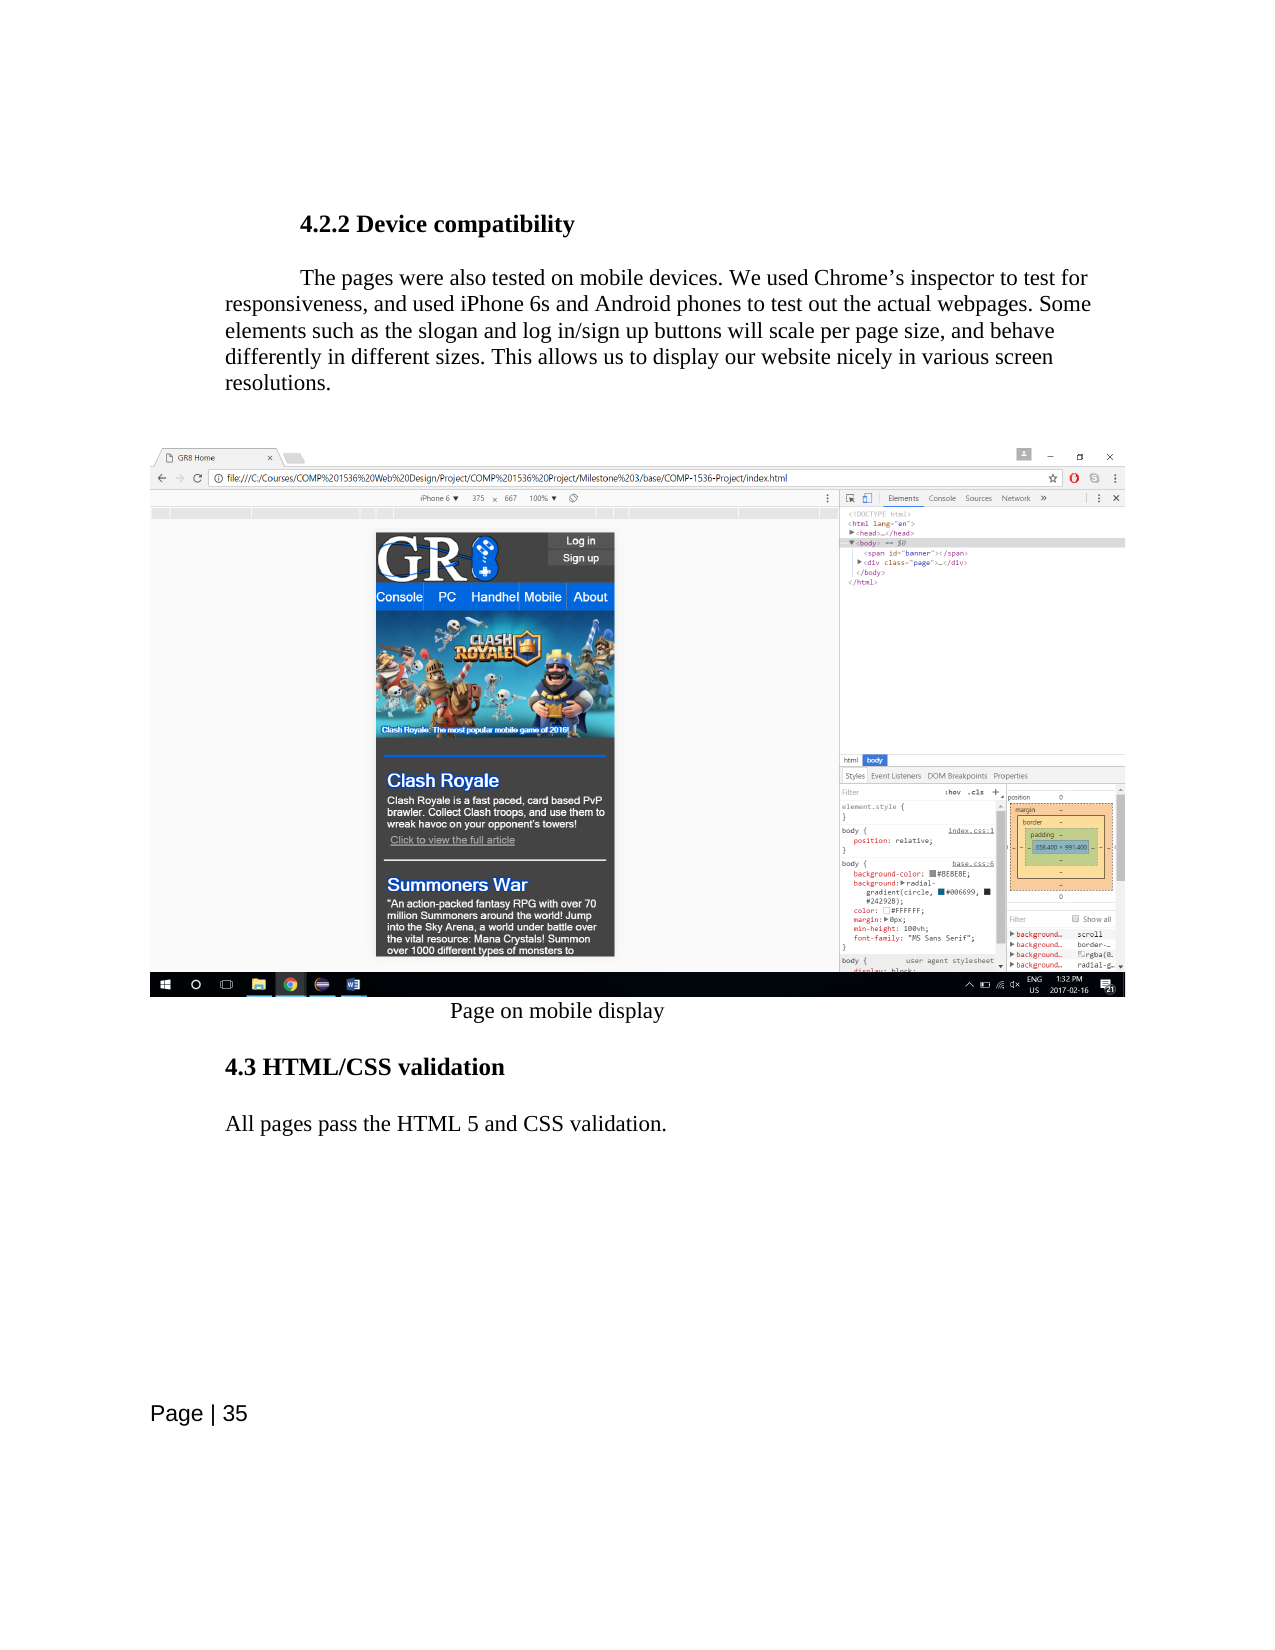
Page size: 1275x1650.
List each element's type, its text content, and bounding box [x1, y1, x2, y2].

text Page on mobile display [150, 997, 1125, 1023]
text All pages pass the HTML 5 and CSS validation. [150, 1109, 1125, 1136]
text 4.3 HTML/CSS validation [150, 1052, 1125, 1081]
text 4.2.2 Device compatibility [225, 209, 1125, 238]
text The pages were also tested on mobile devices. We used Chrome’s inspector to test for responsiveness, and used iPhone 6s and Android phones to test out the actual webpages. Some elements such as the slogan and log in/sign up buttons will scale per page size, and behave differently in different sizes. This allows us to display our website nicely in various screen resolutions. [225, 264, 1125, 396]
picture [150, 448, 1125, 997]
